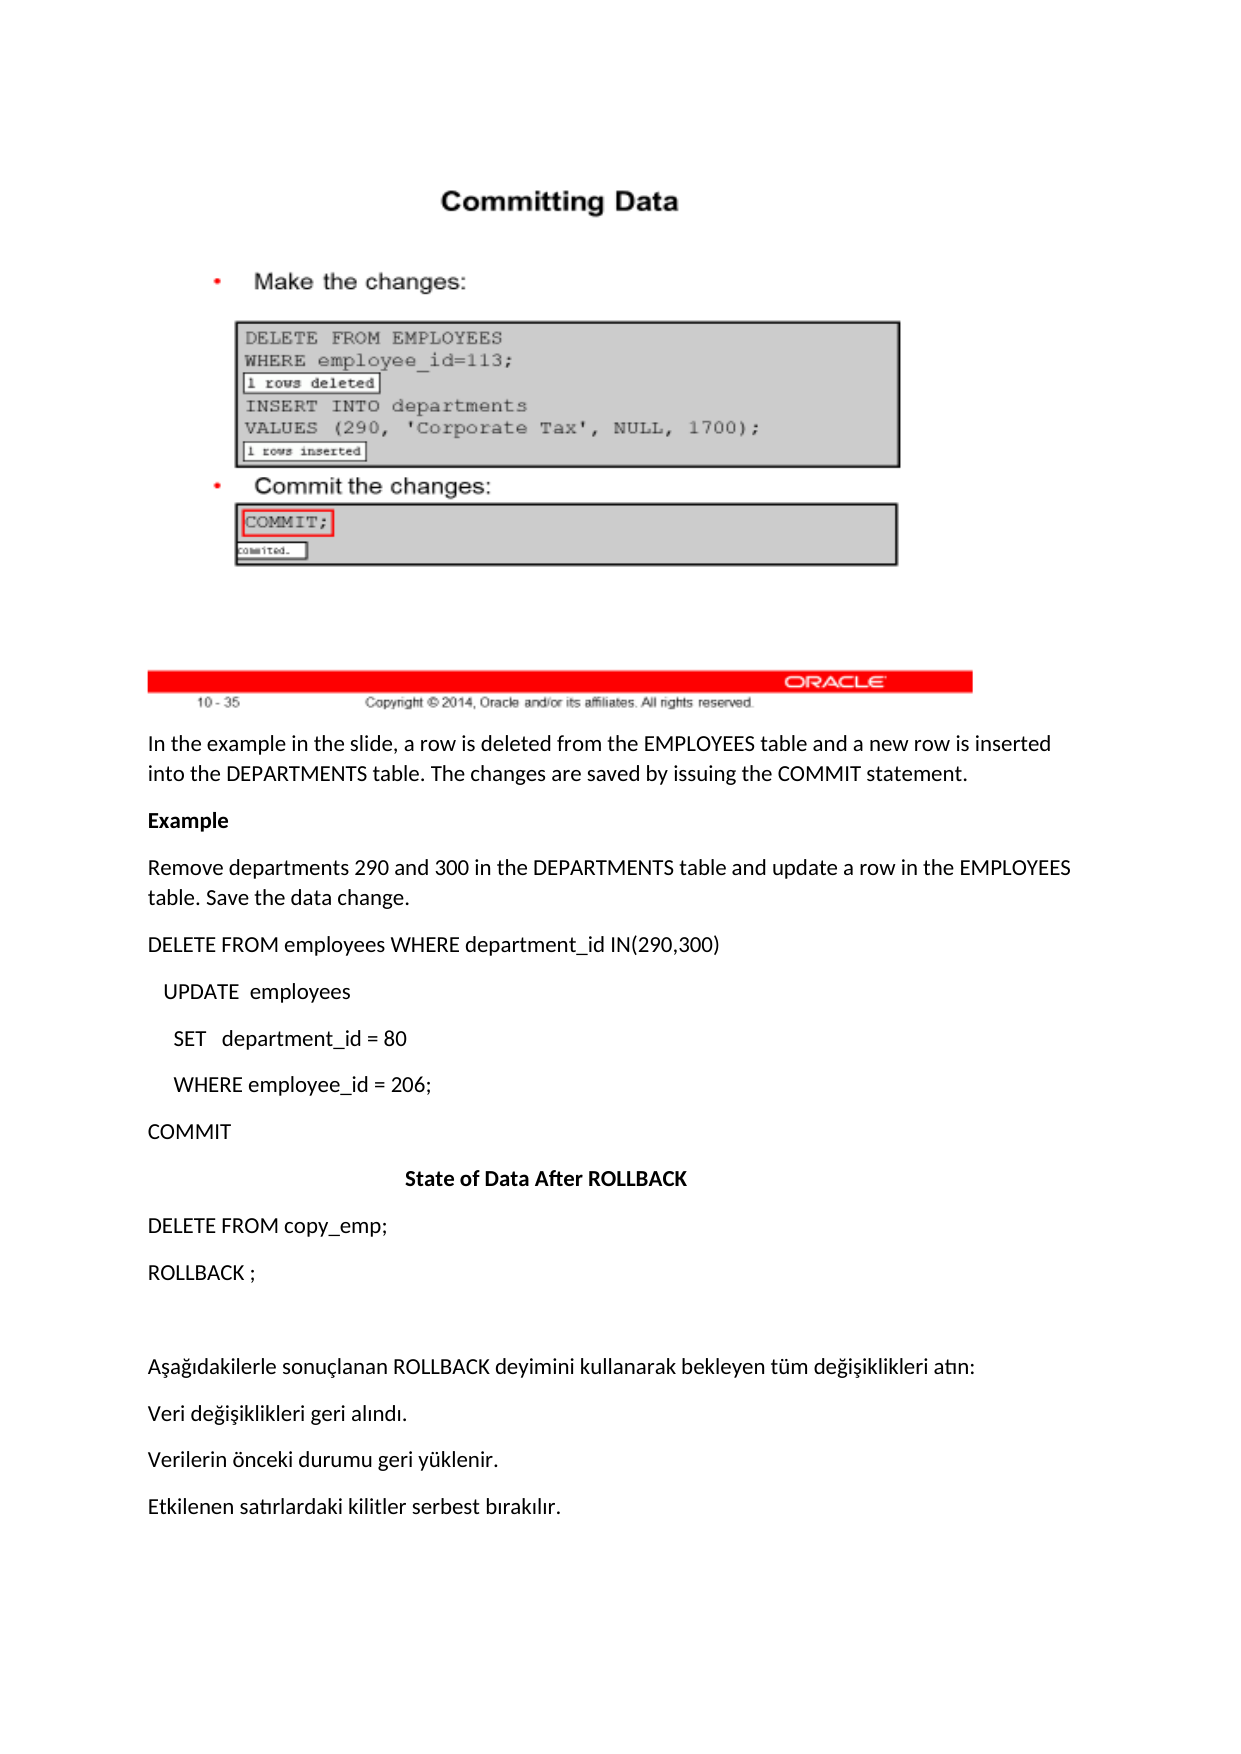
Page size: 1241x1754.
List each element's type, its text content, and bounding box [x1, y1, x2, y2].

text DELETE FROM employees WHERE department_id IN(290,300) [148, 930, 1093, 958]
text WHERE employee_id = 206; [148, 1071, 1093, 1099]
text UPDATE employees [148, 977, 1093, 1005]
text Verilerin önceki durumu geri yüklenir. [148, 1446, 1093, 1474]
text Veri değişiklikleri geri alındı. [148, 1399, 1093, 1427]
text In the example in the slide, a row is deleted from the EMPLOYEES table and a new row is inserted into the DEPARTMENTS table. The changes are saved by issuing the COMMIT statement. [148, 729, 1093, 787]
text State of Data After ROLLBACK [148, 1164, 1093, 1192]
text Remove departments 290 and 300 in the DEPARTMENTS table and update a row in the EMPLOYEES table. Save the data change. [148, 853, 1093, 911]
text ROLLBACK ; [148, 1258, 1093, 1286]
picture [147, 147, 973, 711]
text SET department_id = 80 [148, 1024, 1093, 1052]
text COMMIT [148, 1117, 1093, 1146]
text Etkilenen satırlardaki kilitler serbest bırakılır. [148, 1492, 1093, 1521]
text DELETE FROM copy_emp; [148, 1211, 1093, 1239]
text Aşağıdakilerle sonuçlanan ROLLBACK deyimini kullanarak bekleyen tüm değişiklikleri atın: [148, 1352, 1093, 1380]
text Example [148, 806, 1093, 834]
